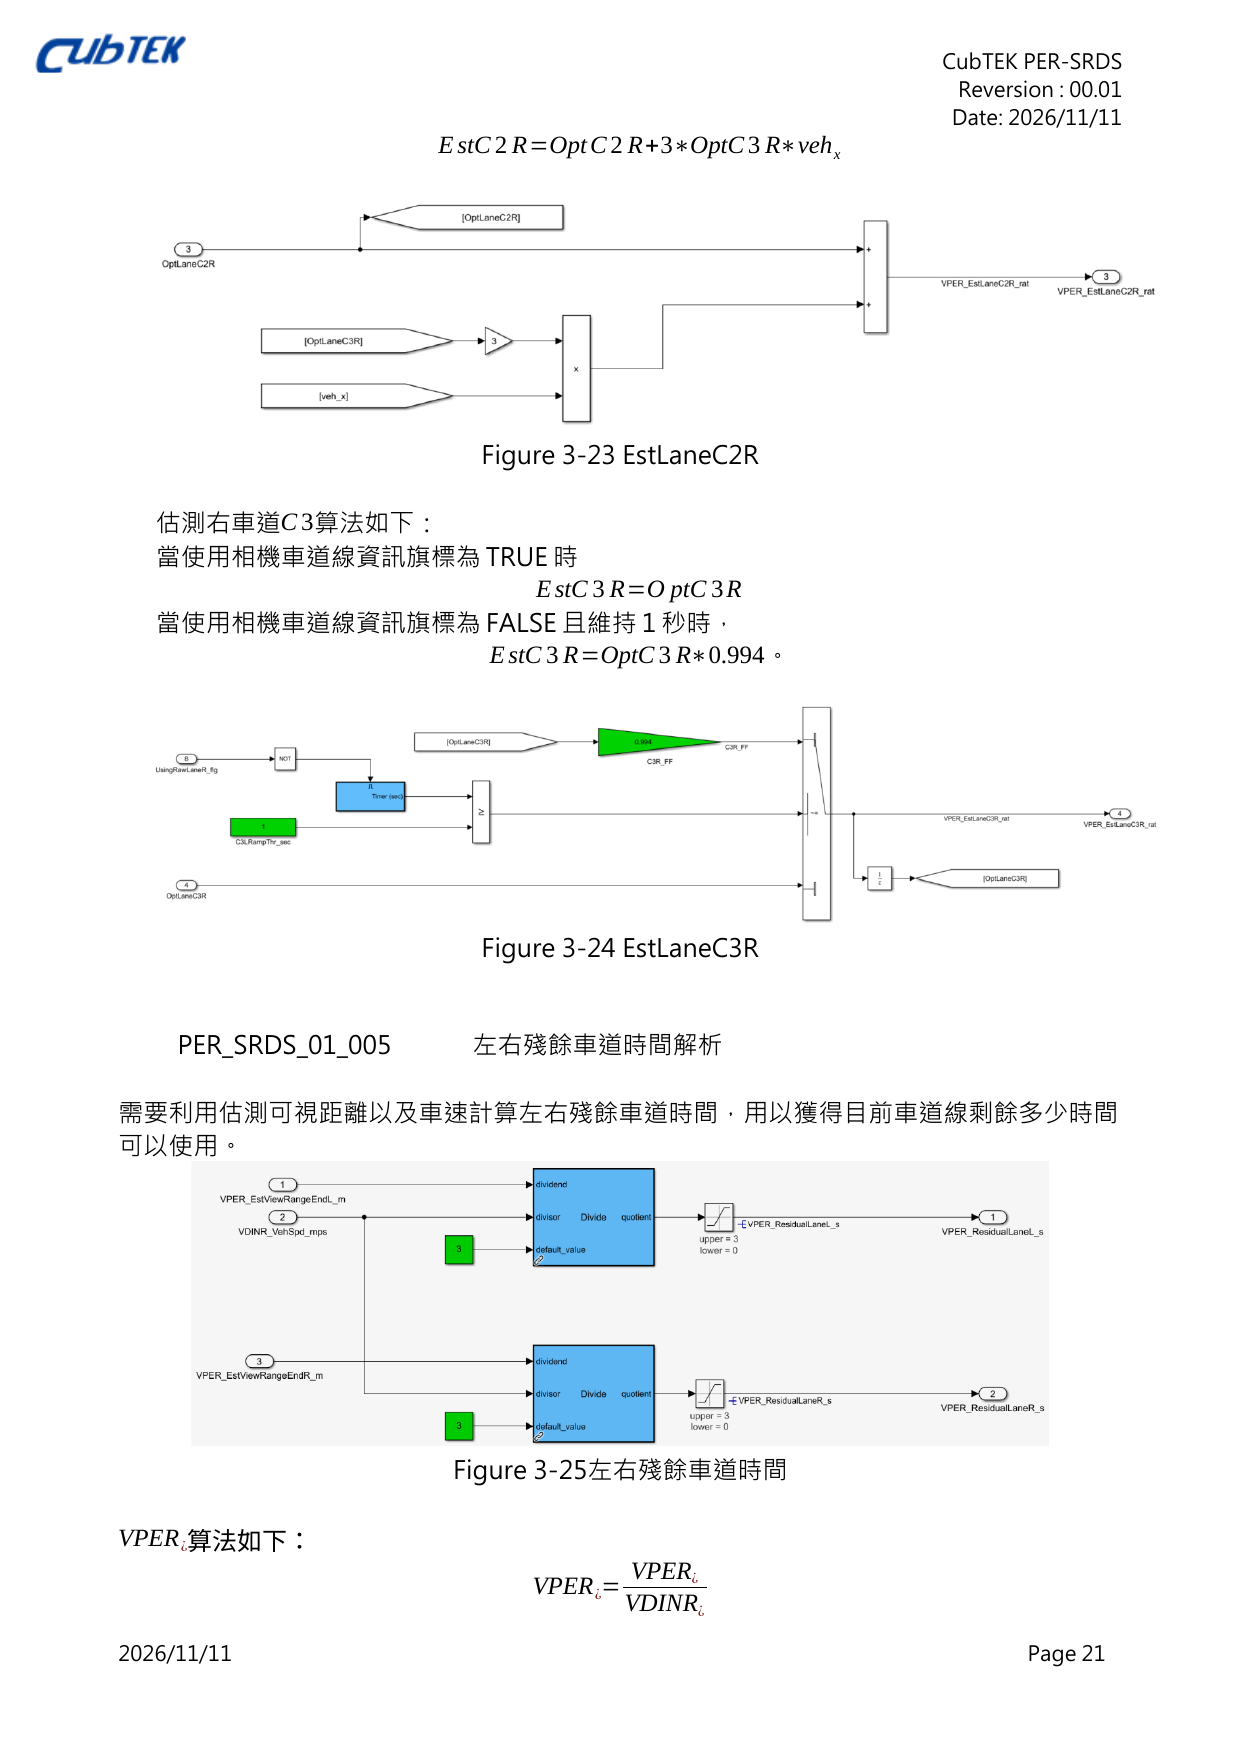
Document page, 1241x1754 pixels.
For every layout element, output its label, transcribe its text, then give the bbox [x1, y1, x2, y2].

picture [155, 705, 1160, 924]
text 當使用相機車道線資訊旗標為FALSE且維持1秒時， [156, 606, 1122, 639]
picture [155, 196, 1160, 431]
text 算法如下： [118, 1521, 1122, 1557]
text Figure 3-25左右殘餘車道時間 [118, 1446, 1122, 1488]
text 需要利用估測可視距離以及車速計算左右殘餘車道時間，用以獲得目前車道線剩餘多少時間可以使用。 [118, 1095, 1122, 1162]
text 。 [156, 639, 1122, 672]
text Figure 3-23 EstLaneC2R [118, 431, 1122, 473]
subtitle PER_SRDS_01_005 左右殘餘車道時間解析 [177, 1028, 1122, 1061]
text 估測右車道算法如下： [156, 506, 1122, 539]
picture [191, 1161, 1049, 1446]
text 當使用相機車道線資訊旗標為TRUE時 [156, 539, 1122, 572]
picture [28, 25, 188, 71]
text Figure 3-24 EstLaneC3R [118, 924, 1122, 966]
